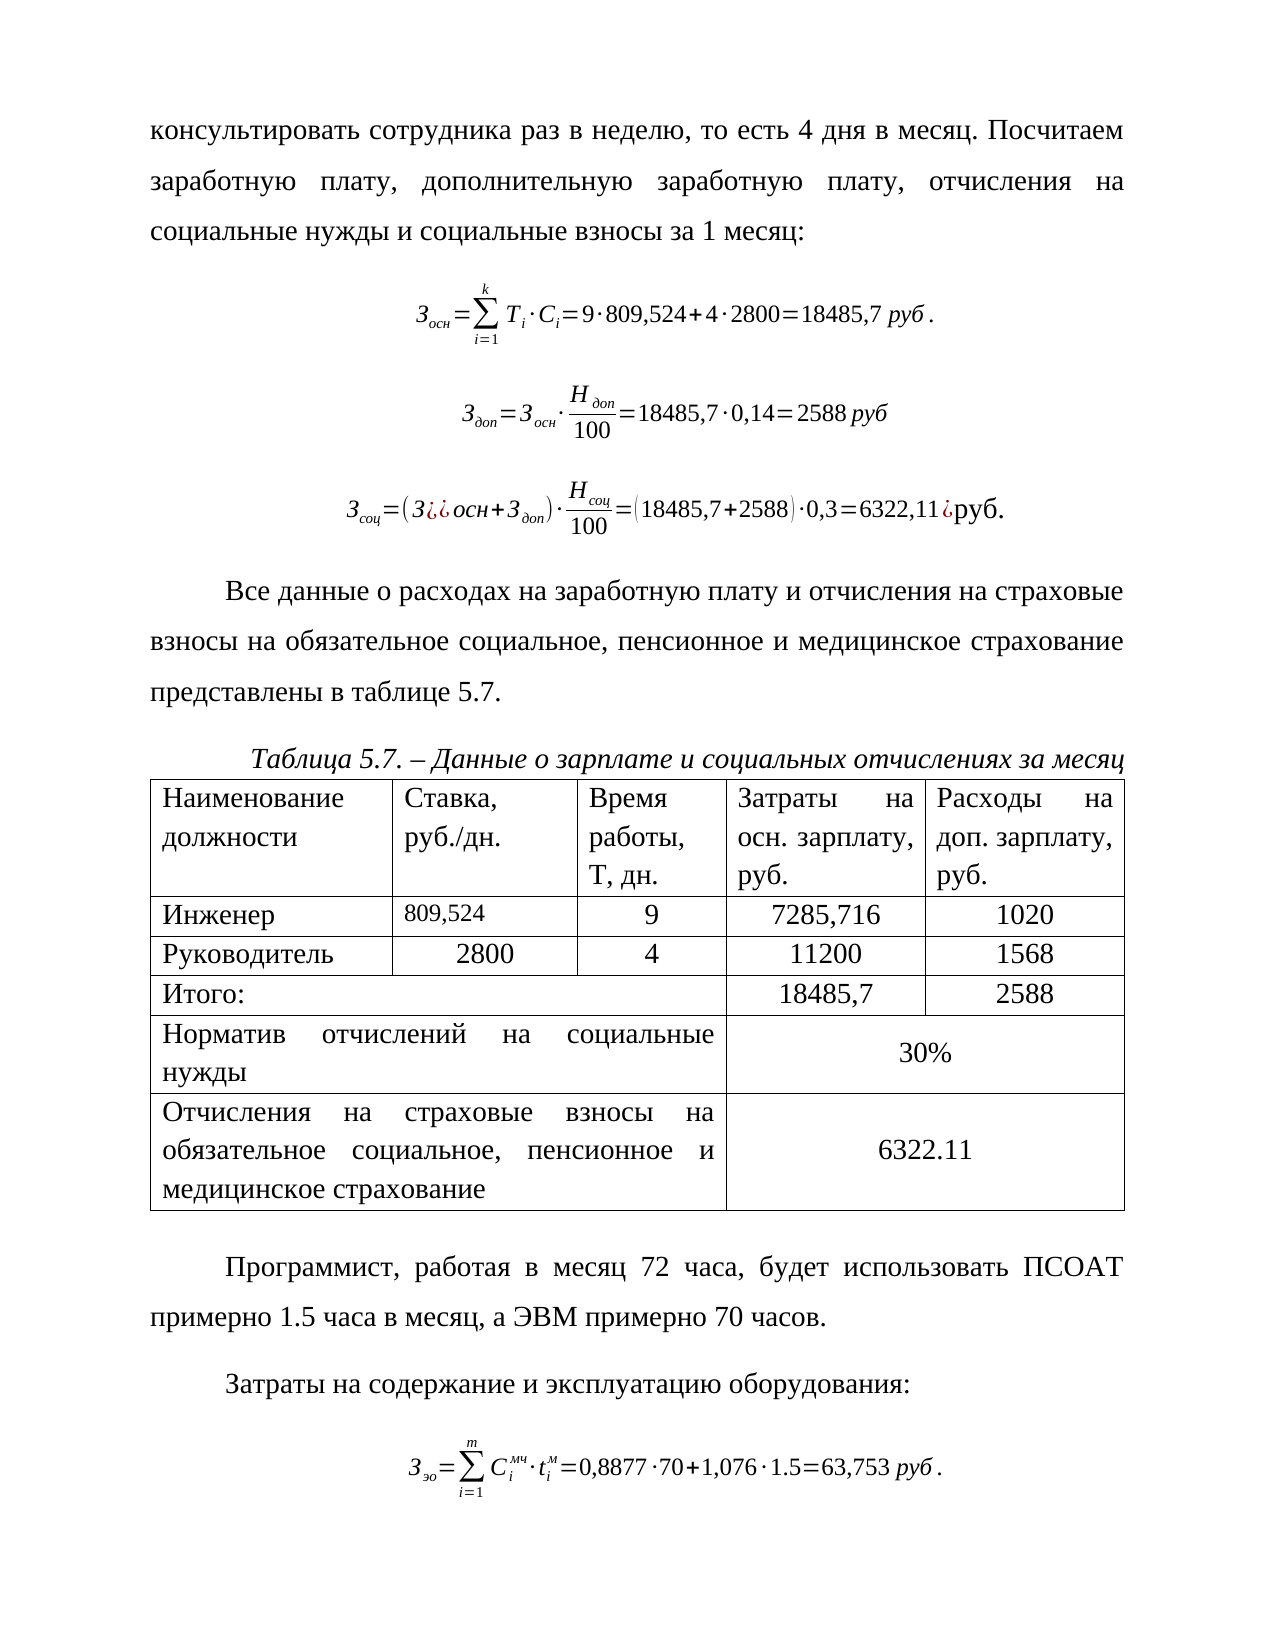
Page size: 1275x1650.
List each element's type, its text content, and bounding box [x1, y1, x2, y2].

table_cell 18485,7 [727, 976, 925, 1015]
table_cell Руководитель [151, 937, 392, 975]
table_cell 9 [578, 897, 726, 936]
table_cell Норматив отчислений на социальные нужды [151, 1016, 726, 1093]
table_cell 2588 [926, 976, 1124, 1015]
text Таблица 5.7. – Данные о зарплате и социальных отчислениях за месяц [150, 741, 1125, 774]
table_cell Инженер [151, 897, 392, 936]
table_header Затраты на осн. зарплату, руб. [727, 780, 925, 896]
text Все данные о расходах на заработную плату и отчисления на страховые взносы на обязательное социальное, пенсионное и медицинское страхование представлены в таблице 5.7. [150, 573, 1125, 707]
table_cell 2800 [393, 937, 577, 975]
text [150, 112, 1125, 247]
table_cell 1020 [926, 897, 1124, 936]
text Программист, работая в месяц 72 часа, будет использовать ПСОАТ примерно 1.5 часа в месяц, а ЭВМ примерно 70 часов. [150, 1249, 1125, 1333]
table_cell [393, 897, 577, 936]
table_cell 30% [727, 1016, 1124, 1093]
table_cell Итого: [151, 976, 726, 1015]
table_cell 11200 [727, 937, 925, 975]
table_cell 7285,716 [727, 897, 925, 936]
table_header Время работы, T, дн. [578, 780, 726, 896]
table_header Наименование должности [151, 780, 392, 896]
table_header Ставка, руб./дн. [393, 780, 577, 896]
table_cell 6322.11 [727, 1094, 1124, 1209]
table_cell 1568 [926, 937, 1124, 975]
table_header Расходы на доп. зарплату, руб. [926, 780, 1124, 896]
text руб. [150, 477, 1125, 540]
table_cell 4 [578, 937, 726, 975]
table_cell Отчисления на страховые взносы на обязательное социальное, пенсионное и медицинское страхование [151, 1094, 726, 1209]
text Затраты на содержание и эксплуатацию оборудования: [150, 1366, 1125, 1400]
